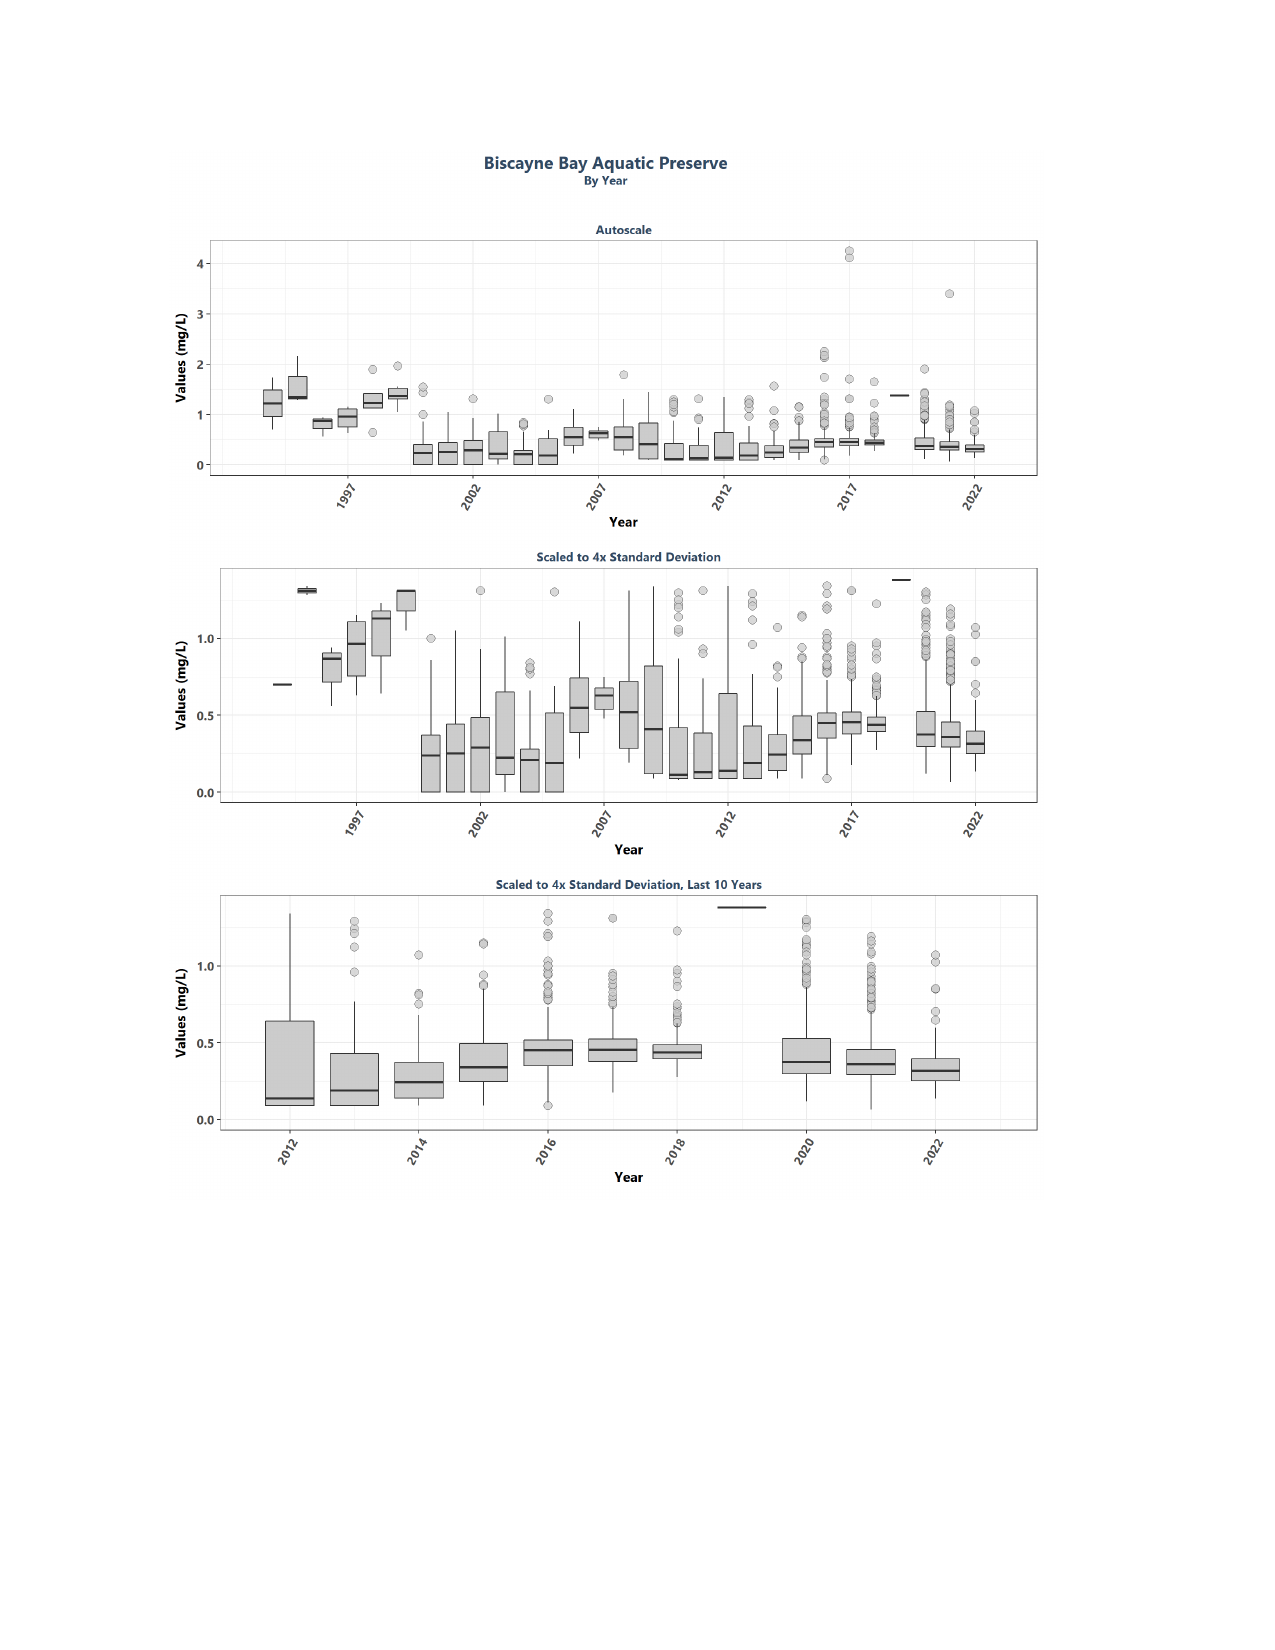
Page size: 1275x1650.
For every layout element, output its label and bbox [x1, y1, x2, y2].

picture [168, 150, 1044, 1200]
